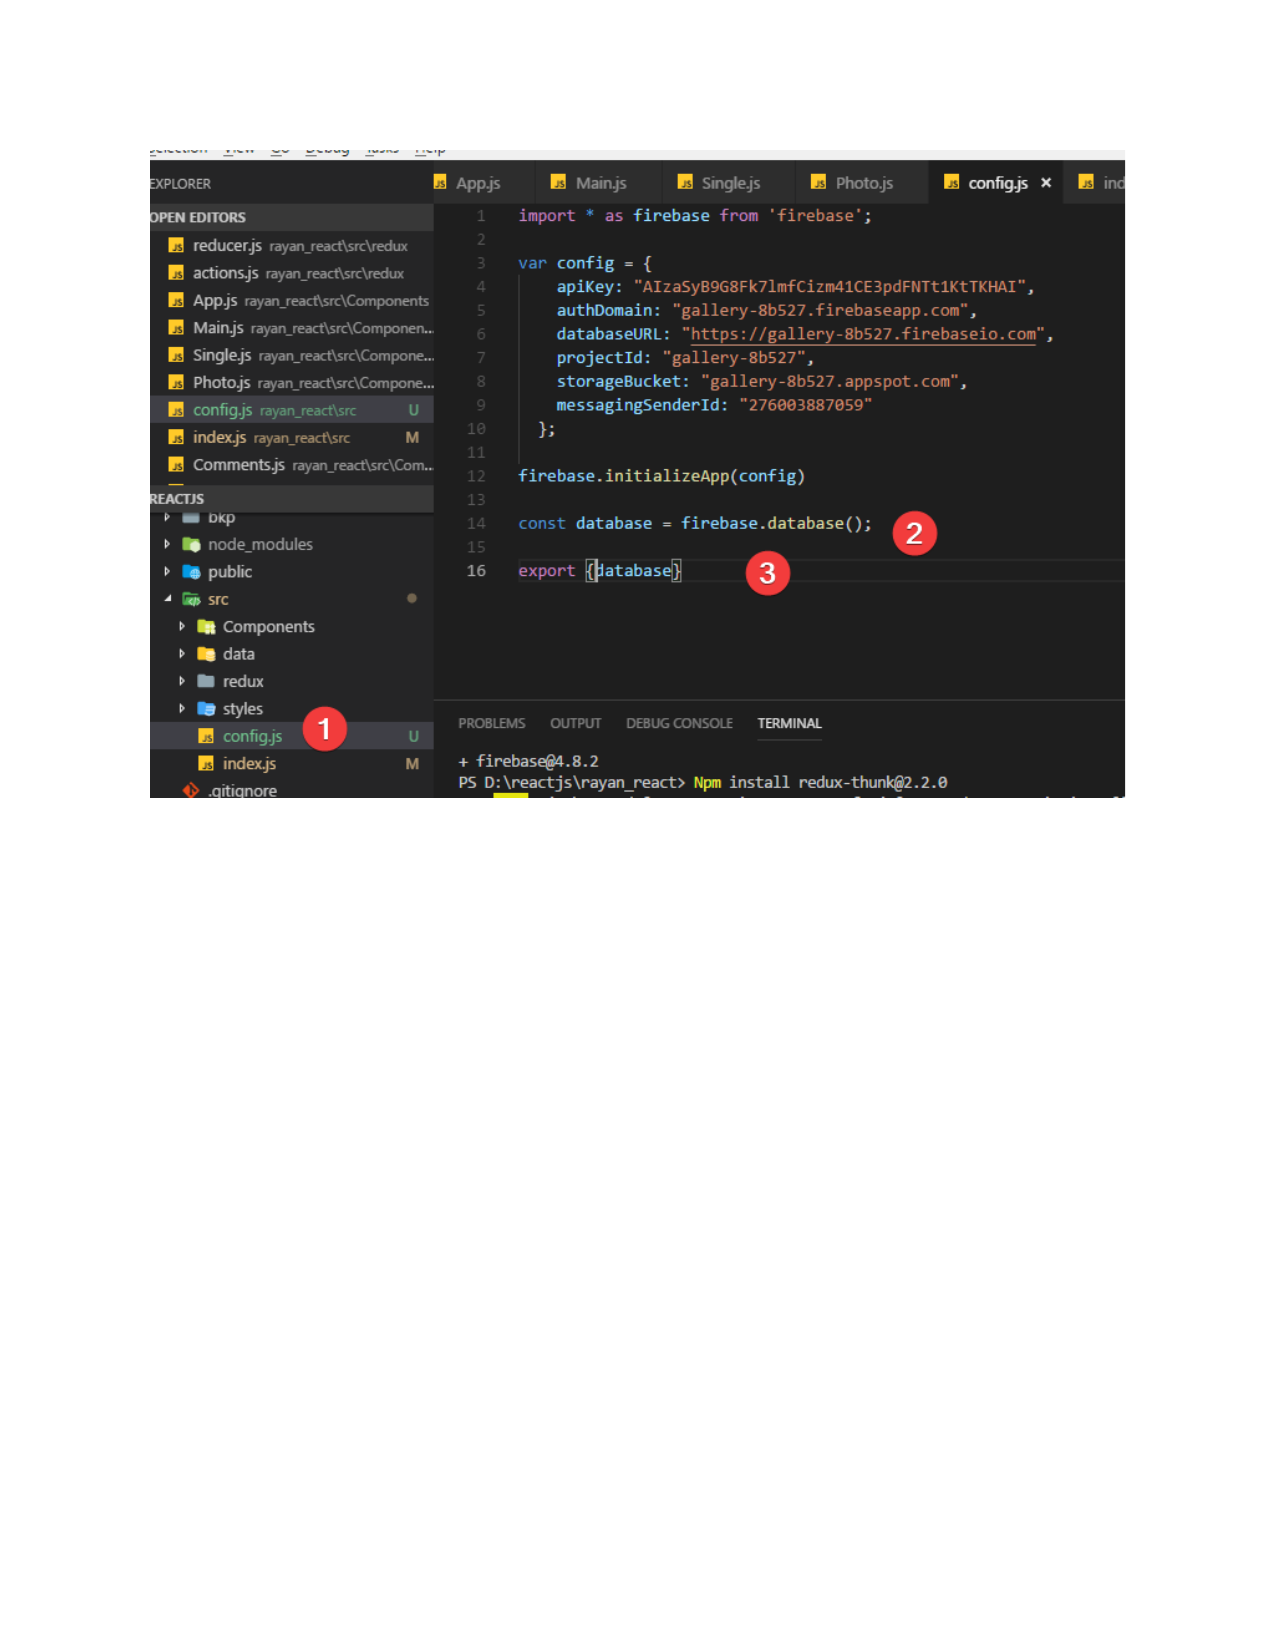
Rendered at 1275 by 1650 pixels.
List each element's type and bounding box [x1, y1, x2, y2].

picture [150, 150, 1125, 798]
